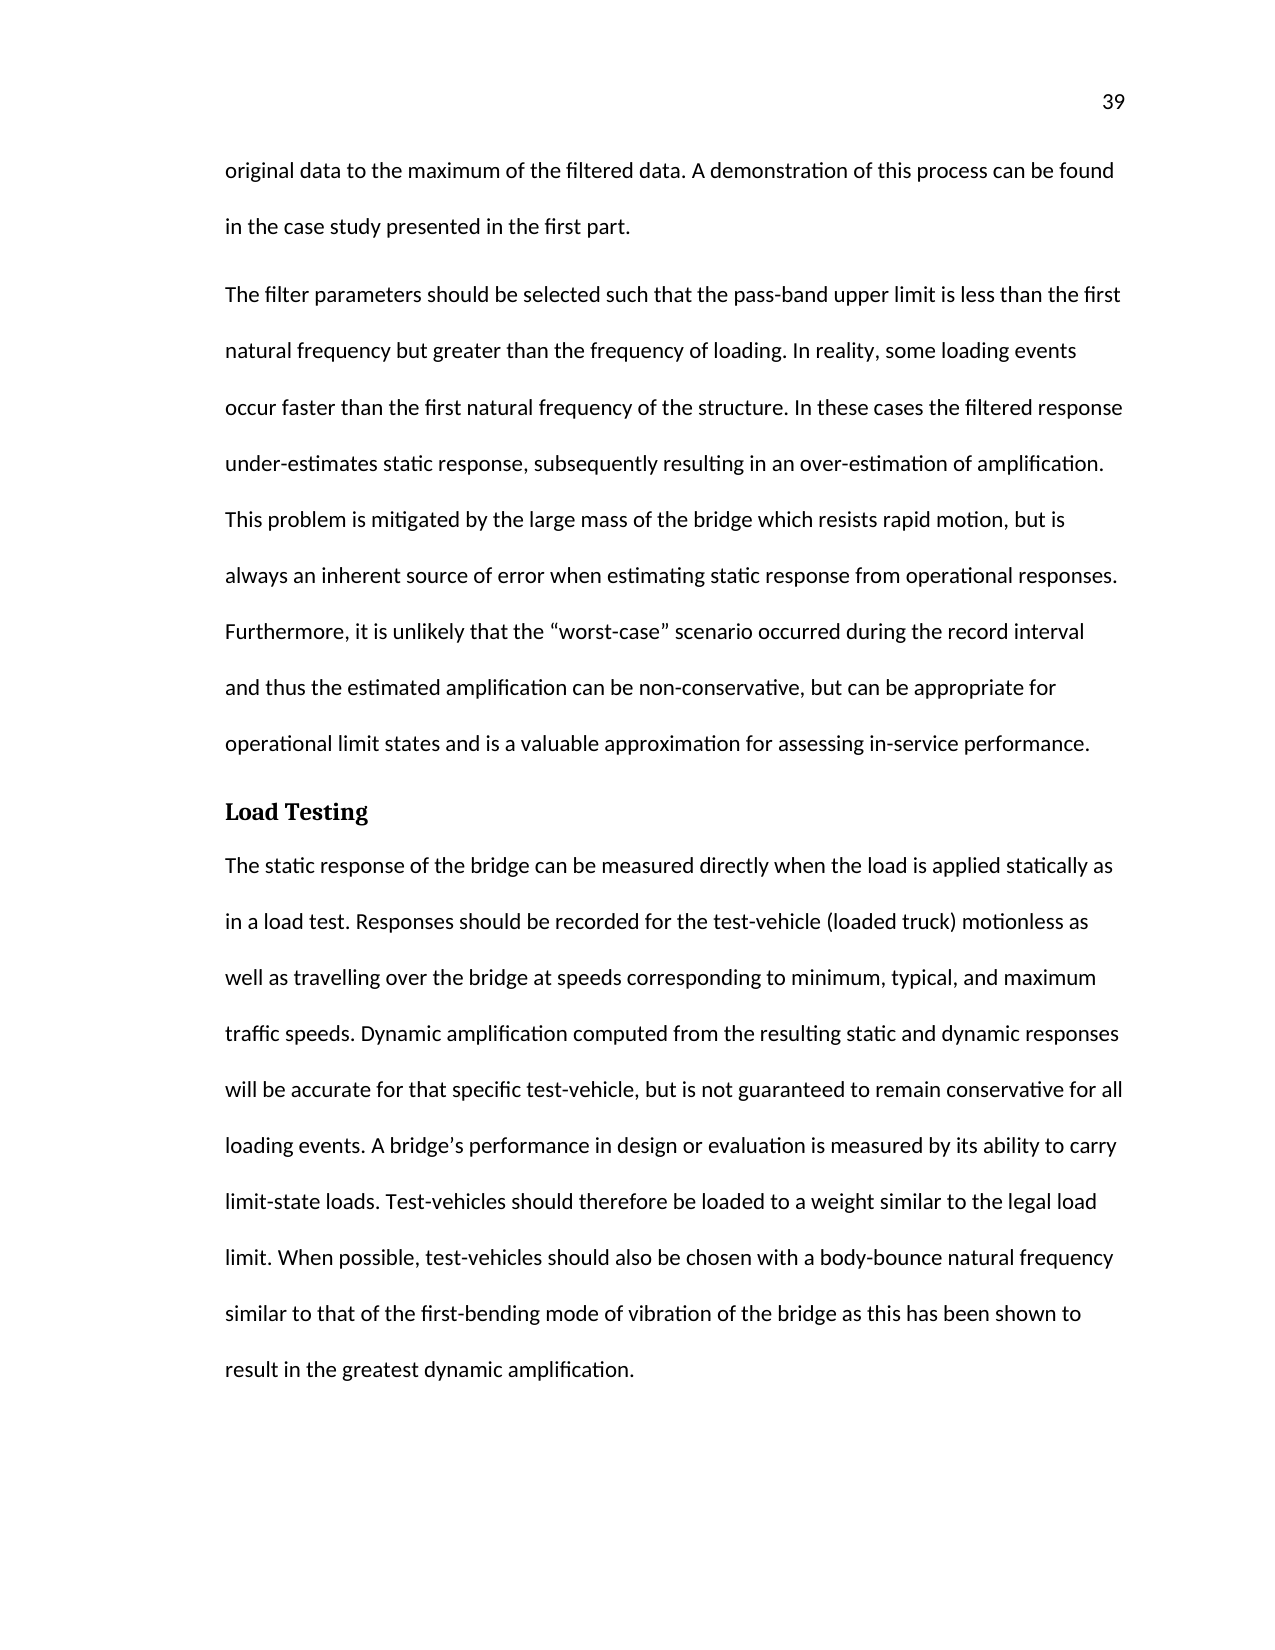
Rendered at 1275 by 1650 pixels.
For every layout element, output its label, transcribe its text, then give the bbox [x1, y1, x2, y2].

text The static response of the bridge can be measured directly when the load is applied statically as in a load test. Responses should be recorded for the test-vehicle (loaded truck) motionless as well as travelling over the bridge at speeds corresponding to minimum, typical, and maximum traffic speeds. Dynamic amplification computed from the resulting static and dynamic responses will be accurate for that specific test-vehicle, but is not guaranteed to remain conservative for all loading events. A bridge’s performance in design or evaluation is measured by its ability to carry limit-state loads. Test-vehicles should therefore be loaded to a weight similar to the legal load limit. When possible, test-vehicles should also be chosen with a body-bounce natural frequency similar to that of the first-bending mode of vibration of the bridge as this has been shown to result in the greatest dynamic amplification. [225, 851, 1125, 1384]
text The filter parameters should be selected such that the pass-band upper limit is less than the first natural frequency but greater than the frequency of loading. In reality, some loading events occur faster than the first natural frequency of the structure. In these cases the filtered response under-estimates static response, subsequently resulting in an over-estimation of amplification. This problem is mitigated by the large mass of the bridge which resists rapid motion, but is always an inherent source of error when estimating static response from operational responses. Furthermore, it is unlikely that the “worst-case” scenario occurred during the record interval and thus the estimated amplification can be non-conservative, but can be appropriate for operational limit states and is a valuable approximation for assessing in-service performance. [225, 281, 1125, 757]
subtitle Load Testing [225, 797, 1125, 826]
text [225, 156, 1125, 240]
